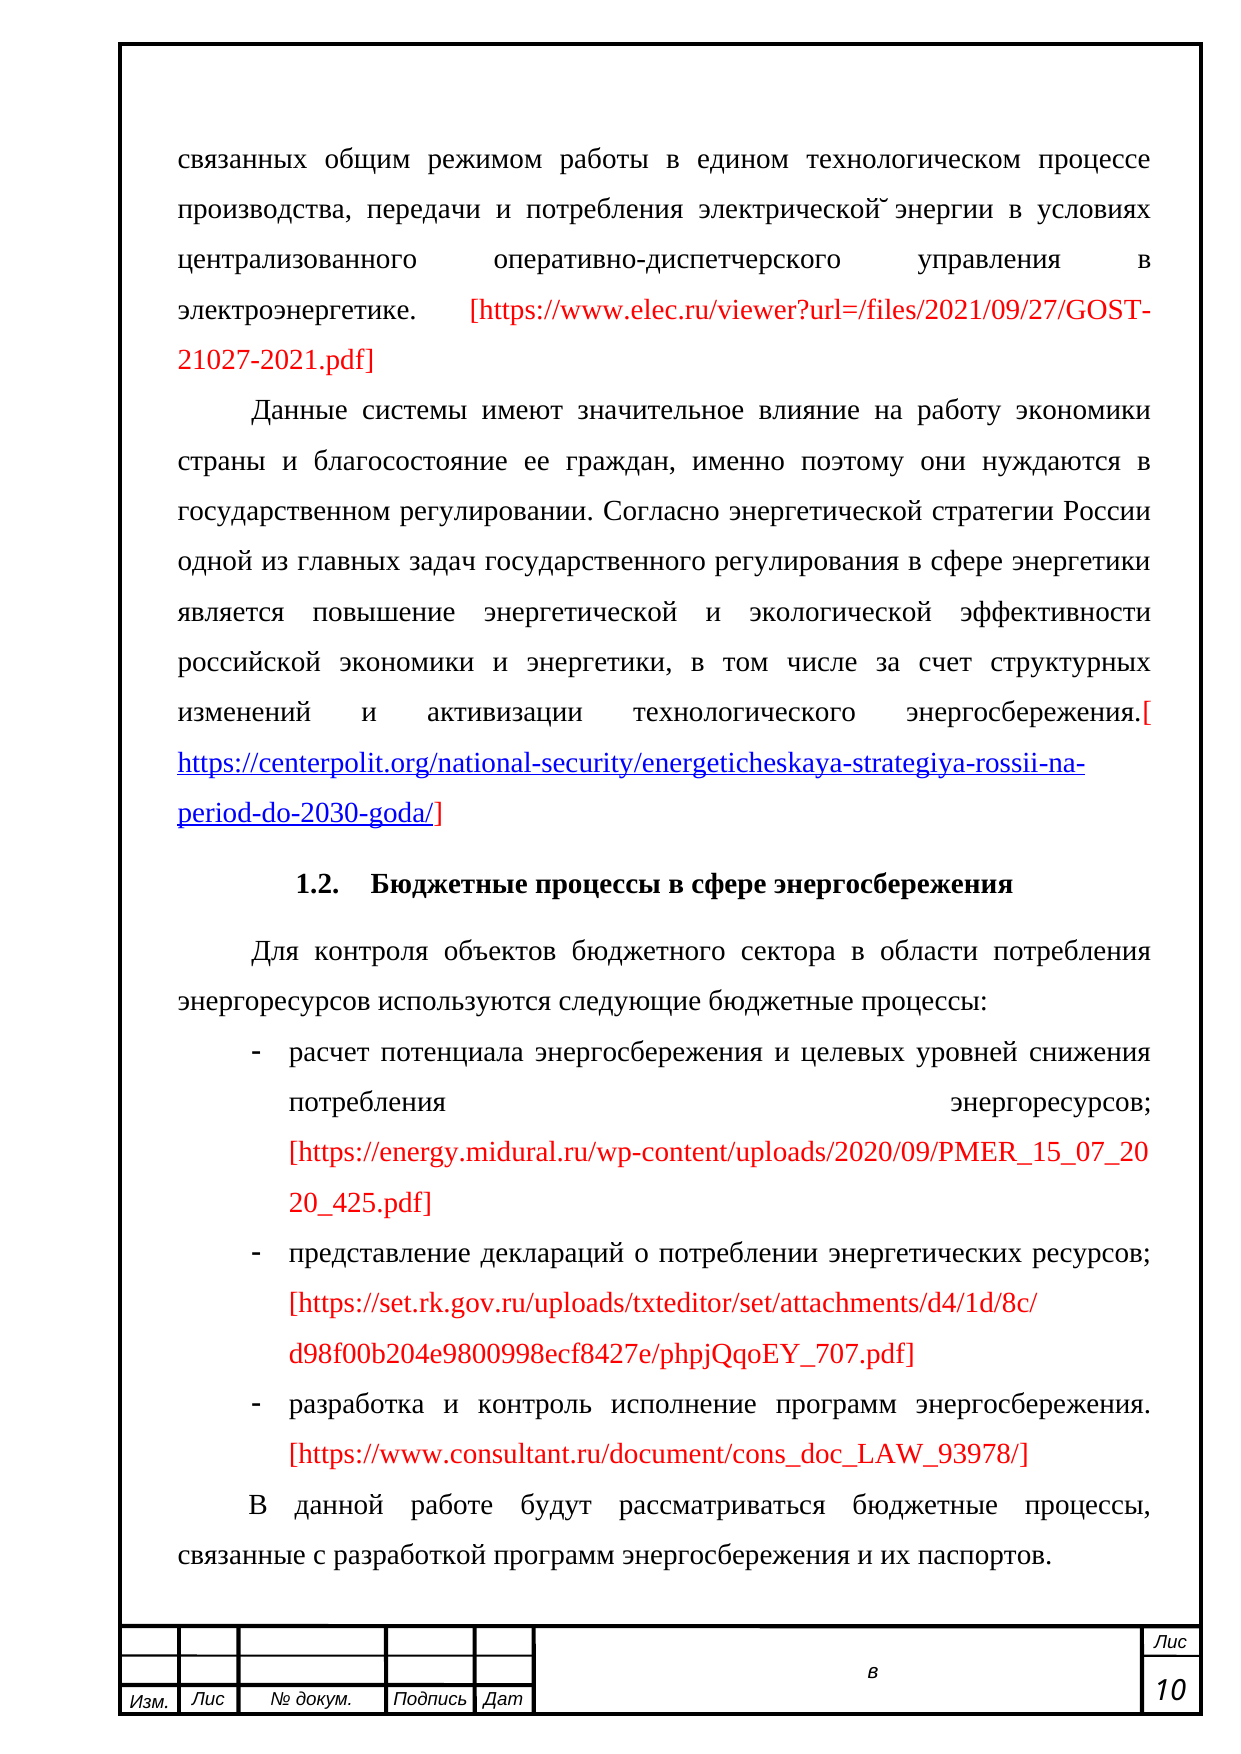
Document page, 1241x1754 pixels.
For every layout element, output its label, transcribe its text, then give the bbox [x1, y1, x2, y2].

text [177, 141, 1152, 376]
list представление деклараций о потреблении энергетических ресурсов; [https://set.rk.gov.ru/uploads/txteditor/set/attachments/d4/1d/8c/d98f00b204e9800998ecf8427e/phpjQqoEY_707.pdf] [251, 1235, 1152, 1369]
text Для контроля объектов бюджетного сектора в области потребления энергоресурсов используются следующие бюджетные процессы: [177, 933, 1152, 1017]
text Данные системы имеют значительное влияние на работу экономики страны и благосостояние ее граждан, именно поэтому они нуждаются в государственном регулировании. Согласно энергетической стратегии России одной из главных задач государственного регулирования в сфере энергетики является повышение энергетической и экологической эффективности российской экономики и энергетики, в том числе за счет структурных изменений и активизации технологического энергосбережения.[ https://centerpolit.org/national-security/energeticheskaya-strategiya-rossii-na-period-do-2030-goda/] [177, 392, 1152, 828]
subtitle Бюджетные процессы в сфере энергосбережения [295, 866, 1152, 900]
text В данной работе будут рассматриваться бюджетные процессы, связанные с разработкой программ энергосбережения и их паспортов. [177, 1487, 1152, 1571]
list расчет потенциала энергосбережения и целевых уровней снижения потребления энергоресурсов; [https://energy.midural.ru/wp-content/uploads/2020/09/PMER_15_07_2020_425.pdf] [251, 1034, 1152, 1218]
list разработка и контроль исполнение программ энергосбережения.[https://www.consultant.ru/document/cons_doc_LAW_93978/] [251, 1386, 1152, 1470]
